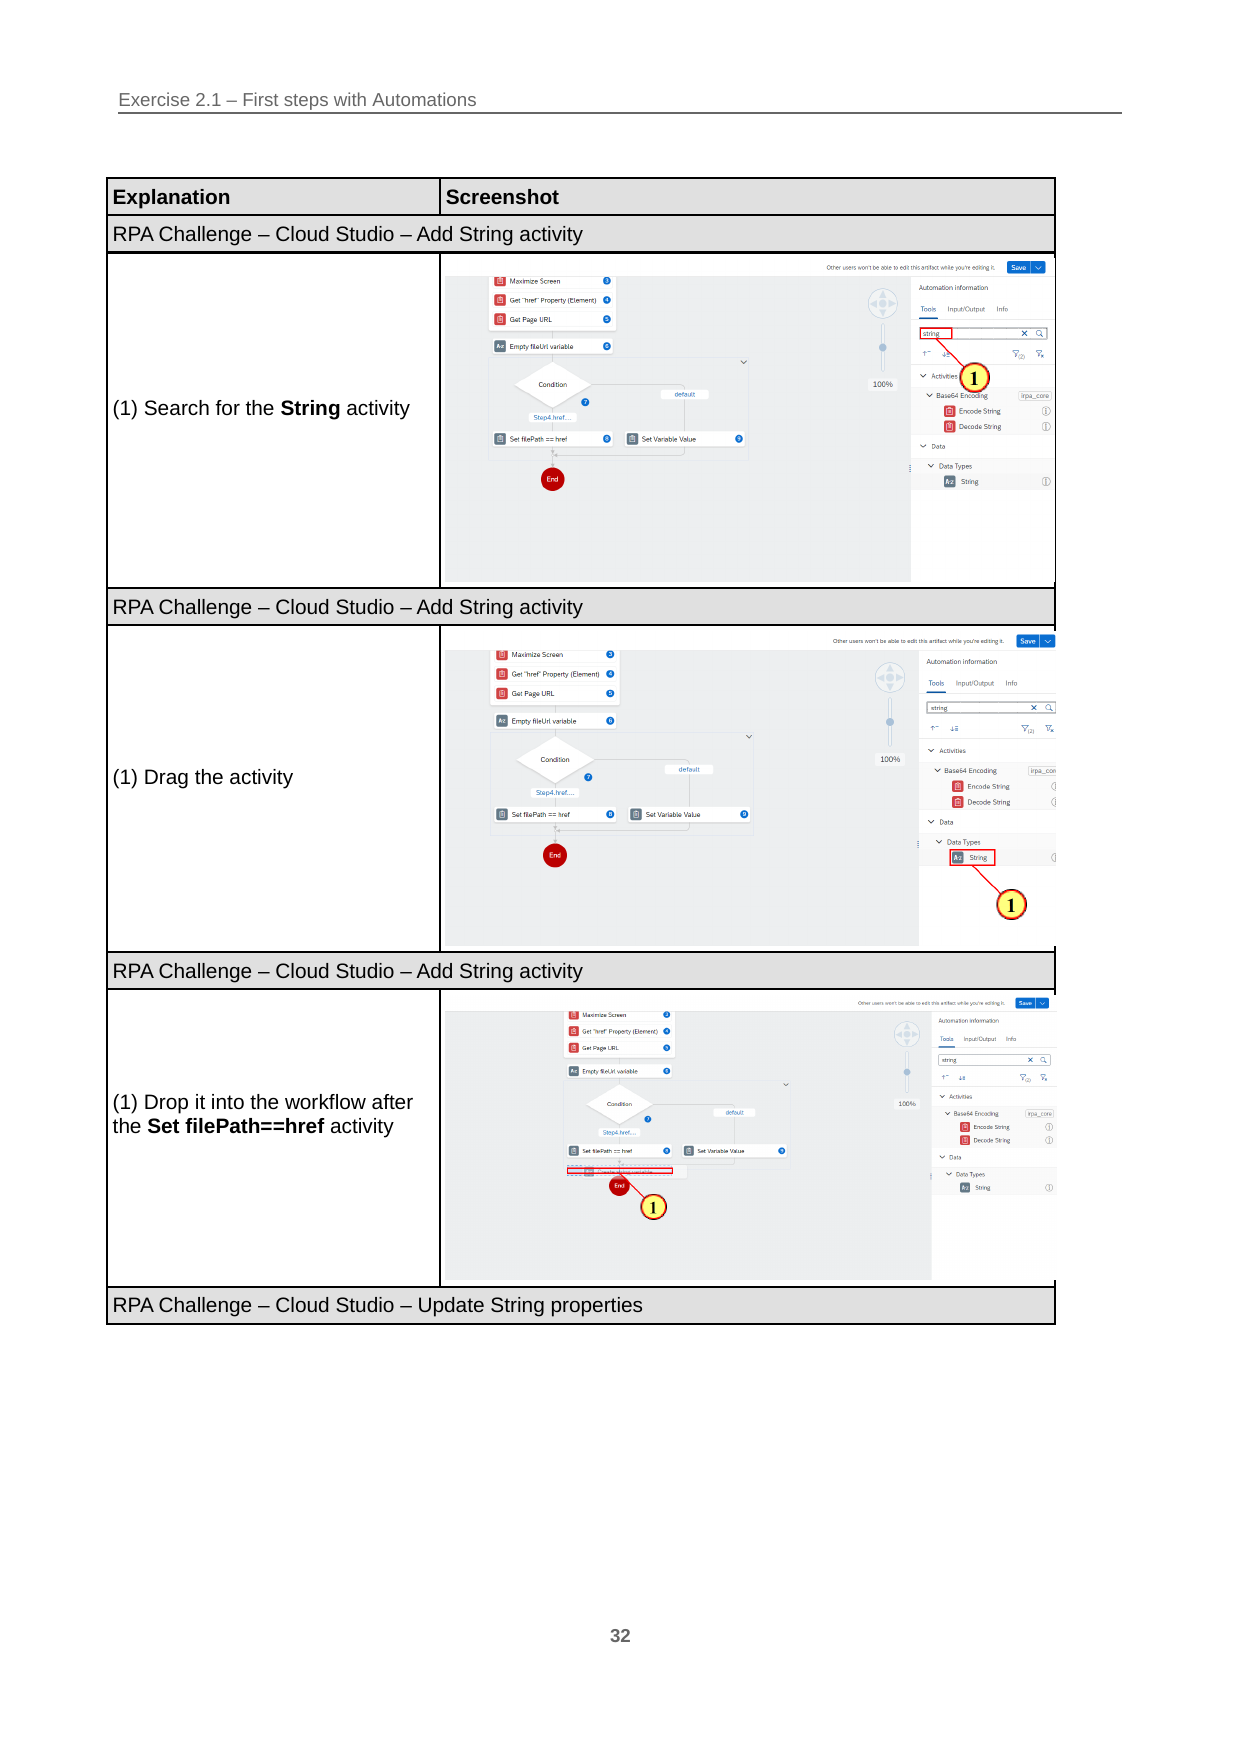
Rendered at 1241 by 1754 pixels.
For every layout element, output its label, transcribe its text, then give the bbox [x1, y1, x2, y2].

table_cell [441, 254, 1054, 587]
table_cell (1) Drop it into the workflow after the Set filePath==href activity [108, 990, 439, 1286]
picture [445, 258, 1055, 582]
picture [445, 995, 1057, 1280]
table_header Screenshot [441, 179, 1054, 214]
table_cell [441, 626, 1054, 951]
table_cell RPA Challenge – Cloud Studio – Update String properties [108, 1288, 1054, 1323]
table_cell RPA Challenge – Cloud Studio – Add String activity [108, 589, 1054, 624]
table_cell RPA Challenge – Cloud Studio – Add String activity [108, 953, 1054, 988]
table_cell [441, 990, 1054, 1286]
picture [445, 631, 1056, 946]
table_cell (1) Search for the String activity [108, 254, 439, 587]
table_cell RPA Challenge – Cloud Studio – Add String activity [108, 216, 1054, 251]
table_header Explanation [108, 179, 439, 214]
table_cell (1) Drag the activity [108, 626, 439, 951]
